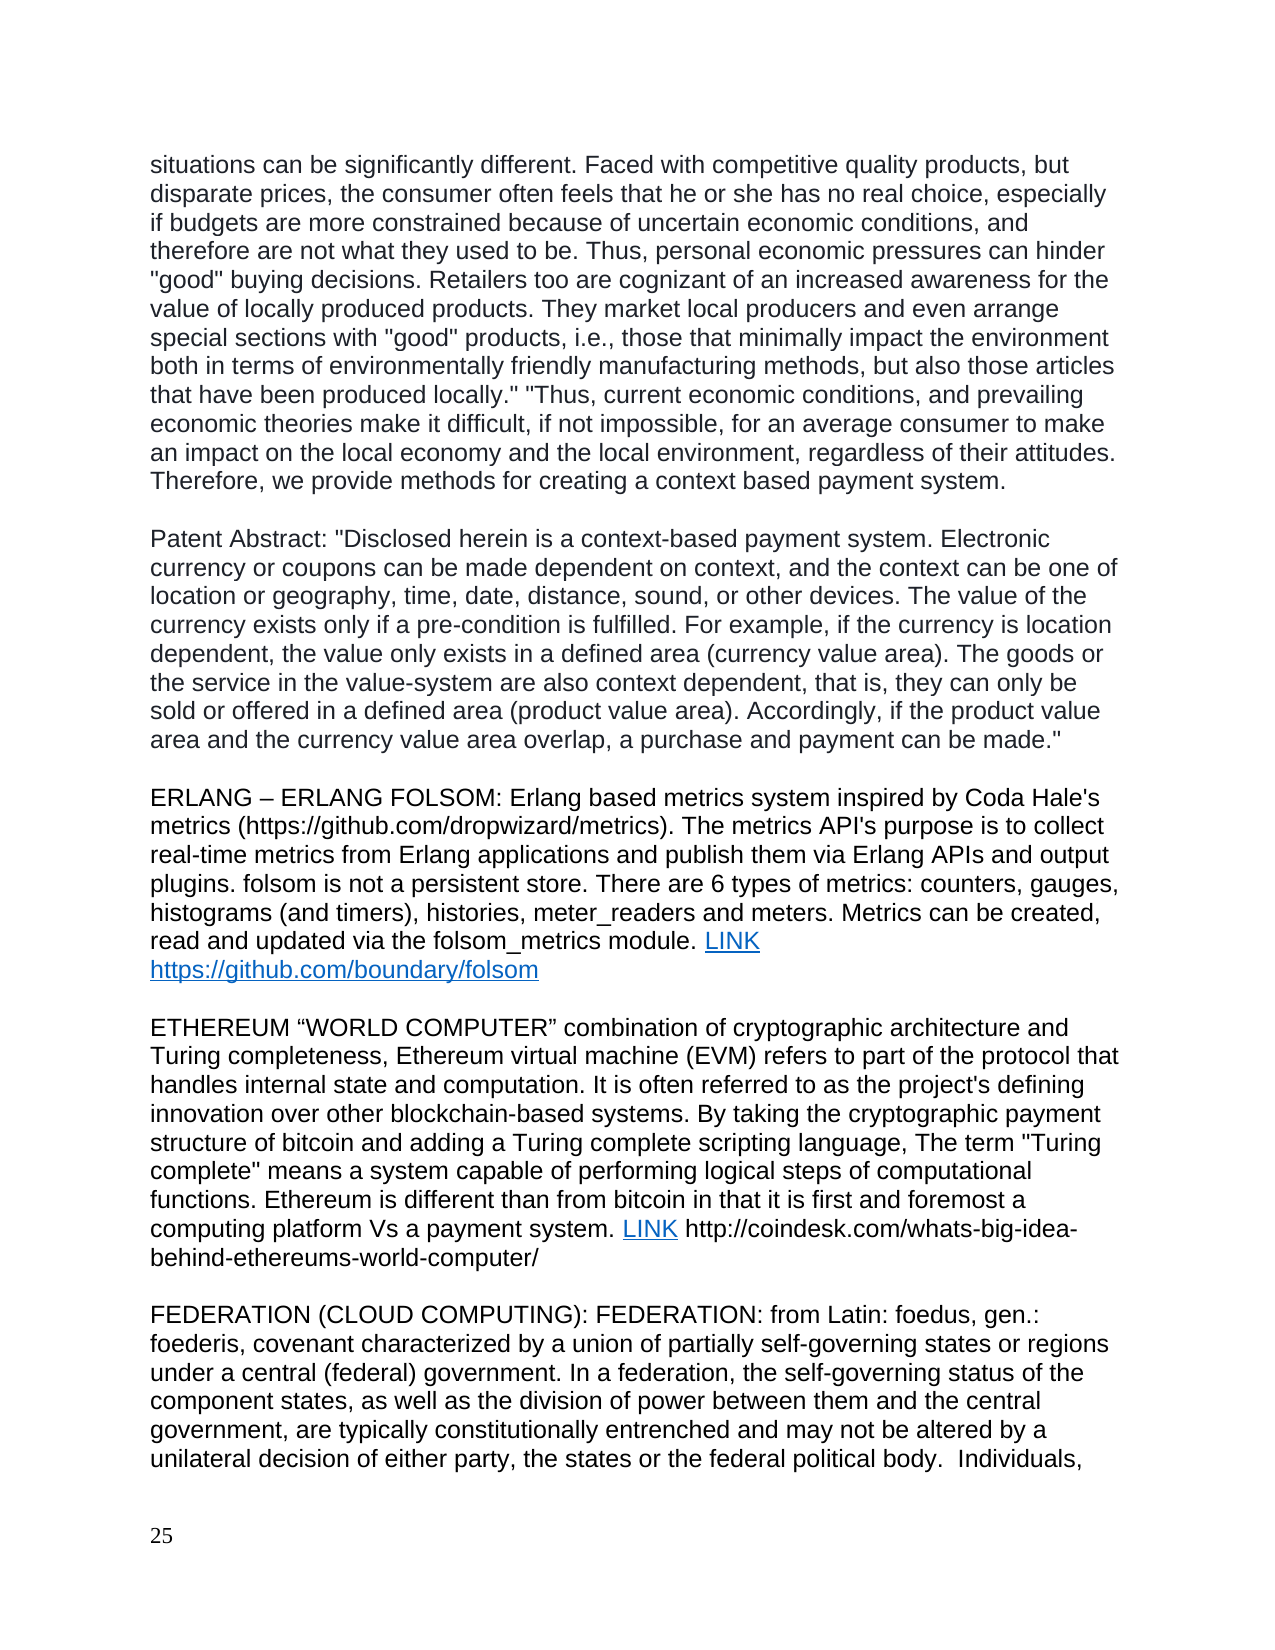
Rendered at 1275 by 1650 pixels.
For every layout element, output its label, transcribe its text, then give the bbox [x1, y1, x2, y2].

text Patent Abstract: "Disclosed herein is a context-based payment system. Electronic currency or coupons can be made dependent on context, and the context can be one of location or geography, time, date, distance, sound, or other devices. The value of the currency exists only if a pre-condition is fulfilled. For example, if the currency is location dependent, the value only exists in a defined area (currency value area). The goods or the service in the value-system are also context dependent, that is, they can only be sold or offered in a defined area (product value area). Accordingly, if the product value area and the currency value area overlap, a purchase and payment can be made." [150, 524, 1125, 754]
text ETHEREUM “WORLD COMPUTER” combination of cryptographic architecture and Turing completeness, Ethereum virtual machine (EVM) refers to part of the protocol that handles internal state and computation. It is often referred to as the project's defining innovation over other blockchain-based systems. By taking the cryptographic payment structure of bitcoin and adding a Turing complete scripting language, The term "Turing complete" means a system capable of performing logical steps of computational functions. Ethereum is different than from bitcoin in that it is first and foremost a computing platform Vs a payment system. LINK http://coindesk.com/whats-big-idea-behind-ethereums-world-computer/ [150, 1012, 1125, 1271]
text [150, 1300, 1125, 1472]
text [150, 150, 1125, 495]
text ERLANG – ERLANG FOLSOM: Erlang based metrics system inspired by Coda Hale's metrics (https://github.com/dropwizard/metrics). The metrics API's purpose is to collect real-time metrics from Erlang applications and publish them via Erlang APIs and output plugins. folsom is not a persistent store. There are 6 types of metrics: counters, gauges, histograms (and timers), histories, meter_readers and meters. Metrics can be created, read and updated via the folsom_metrics module. LINK https://github.com/boundary/folsom [150, 782, 1125, 984]
